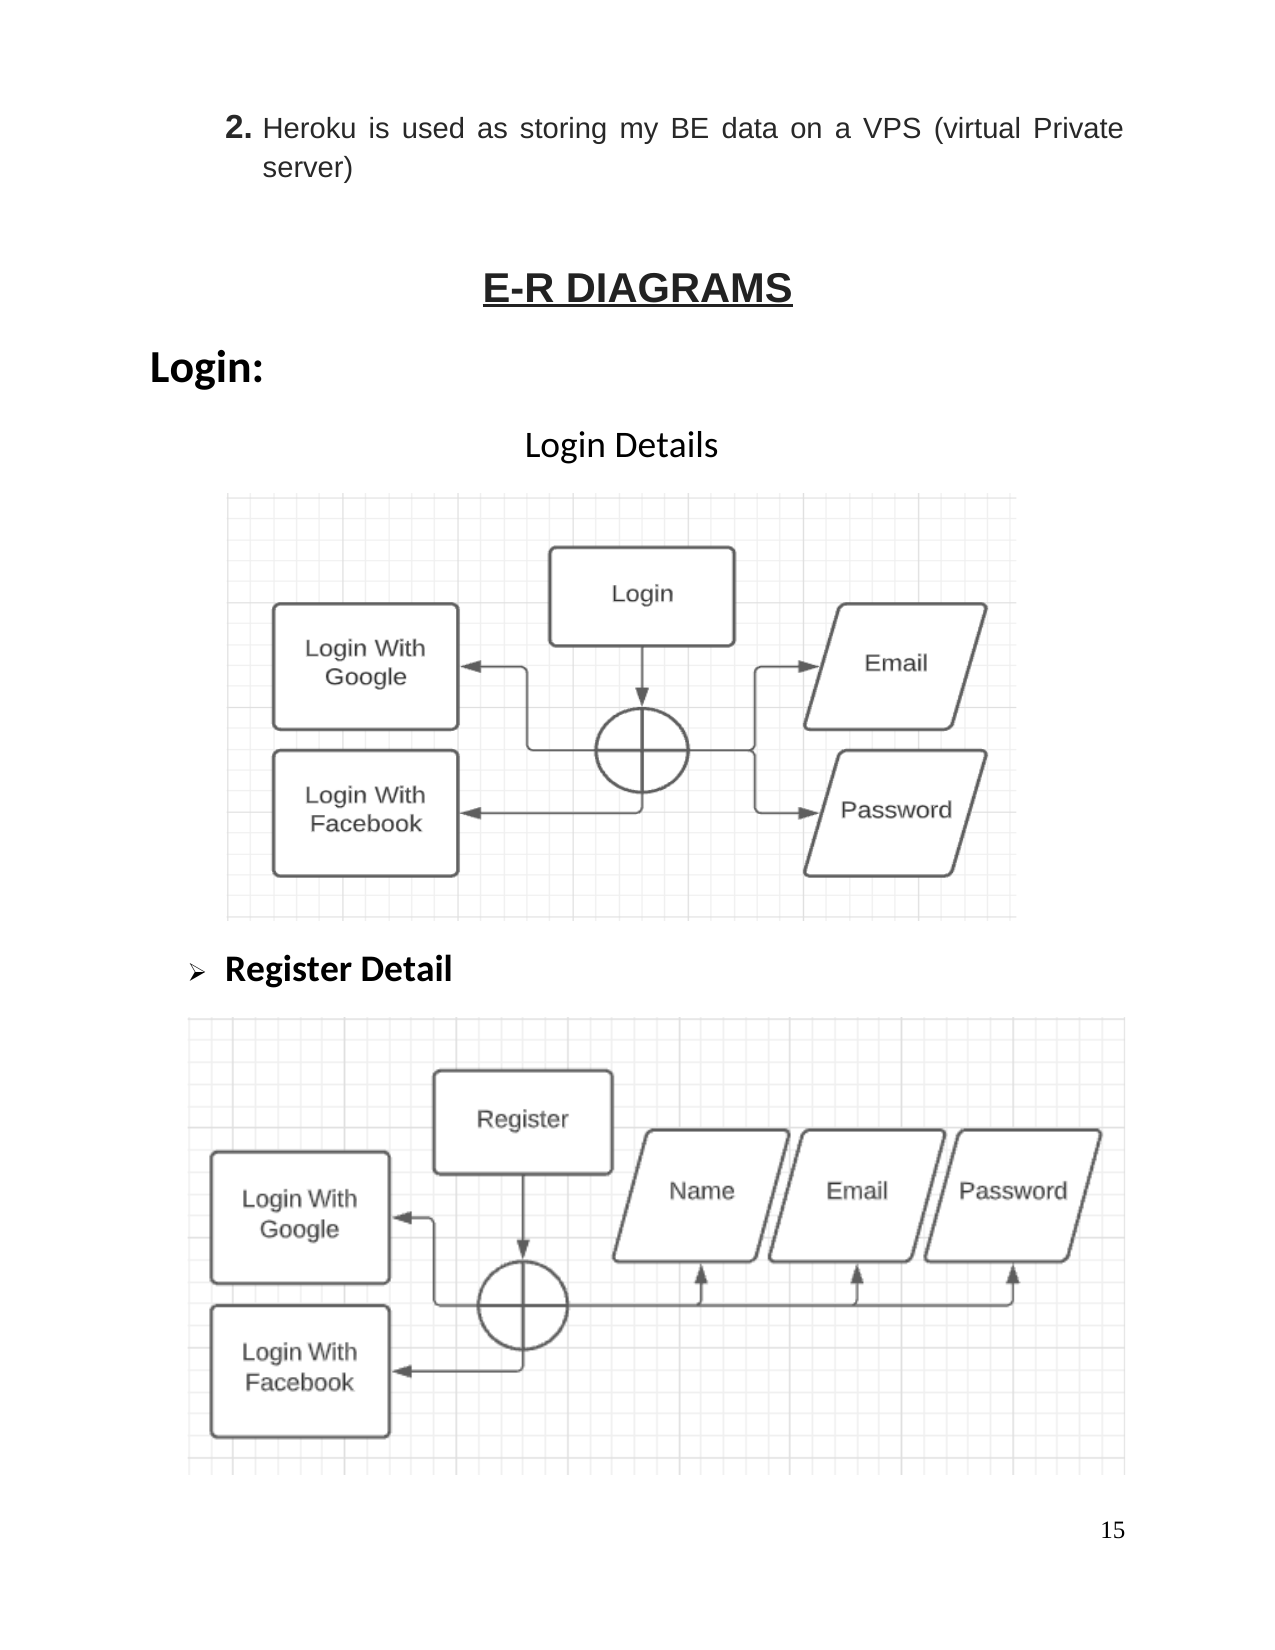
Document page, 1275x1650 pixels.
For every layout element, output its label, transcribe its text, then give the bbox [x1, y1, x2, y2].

list Register Detail [187, 945, 1119, 991]
text Login: [150, 338, 1056, 394]
subtitle E-R DIAGRAMS [150, 263, 1125, 311]
picture [187, 1017, 1125, 1475]
text Login Details [150, 421, 1056, 467]
list Heroku is used as storing my BE data on a VPS (virtual Private server) [225, 107, 1125, 183]
picture [226, 493, 1017, 921]
